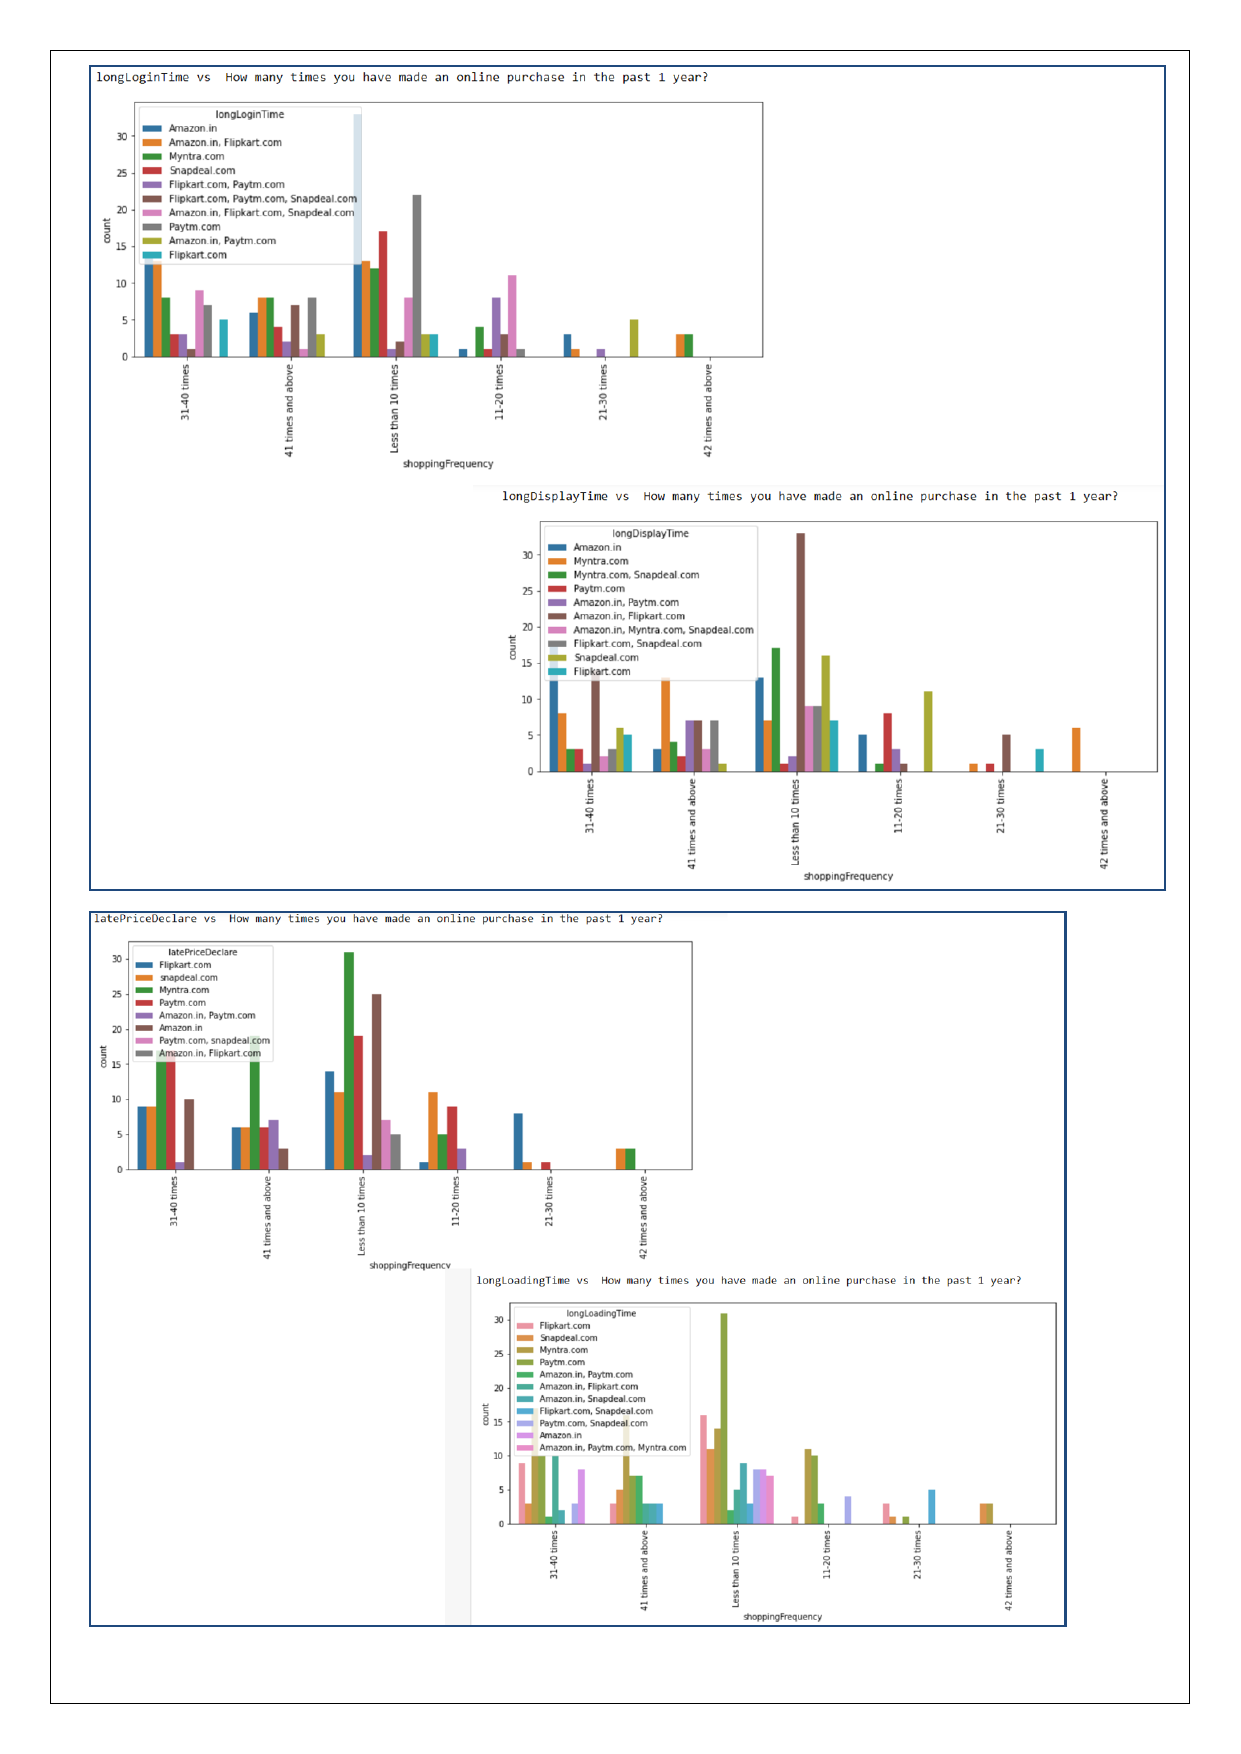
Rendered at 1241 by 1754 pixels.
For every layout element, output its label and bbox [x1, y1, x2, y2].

picture [91, 67, 1164, 889]
picture [91, 913, 1064, 1625]
